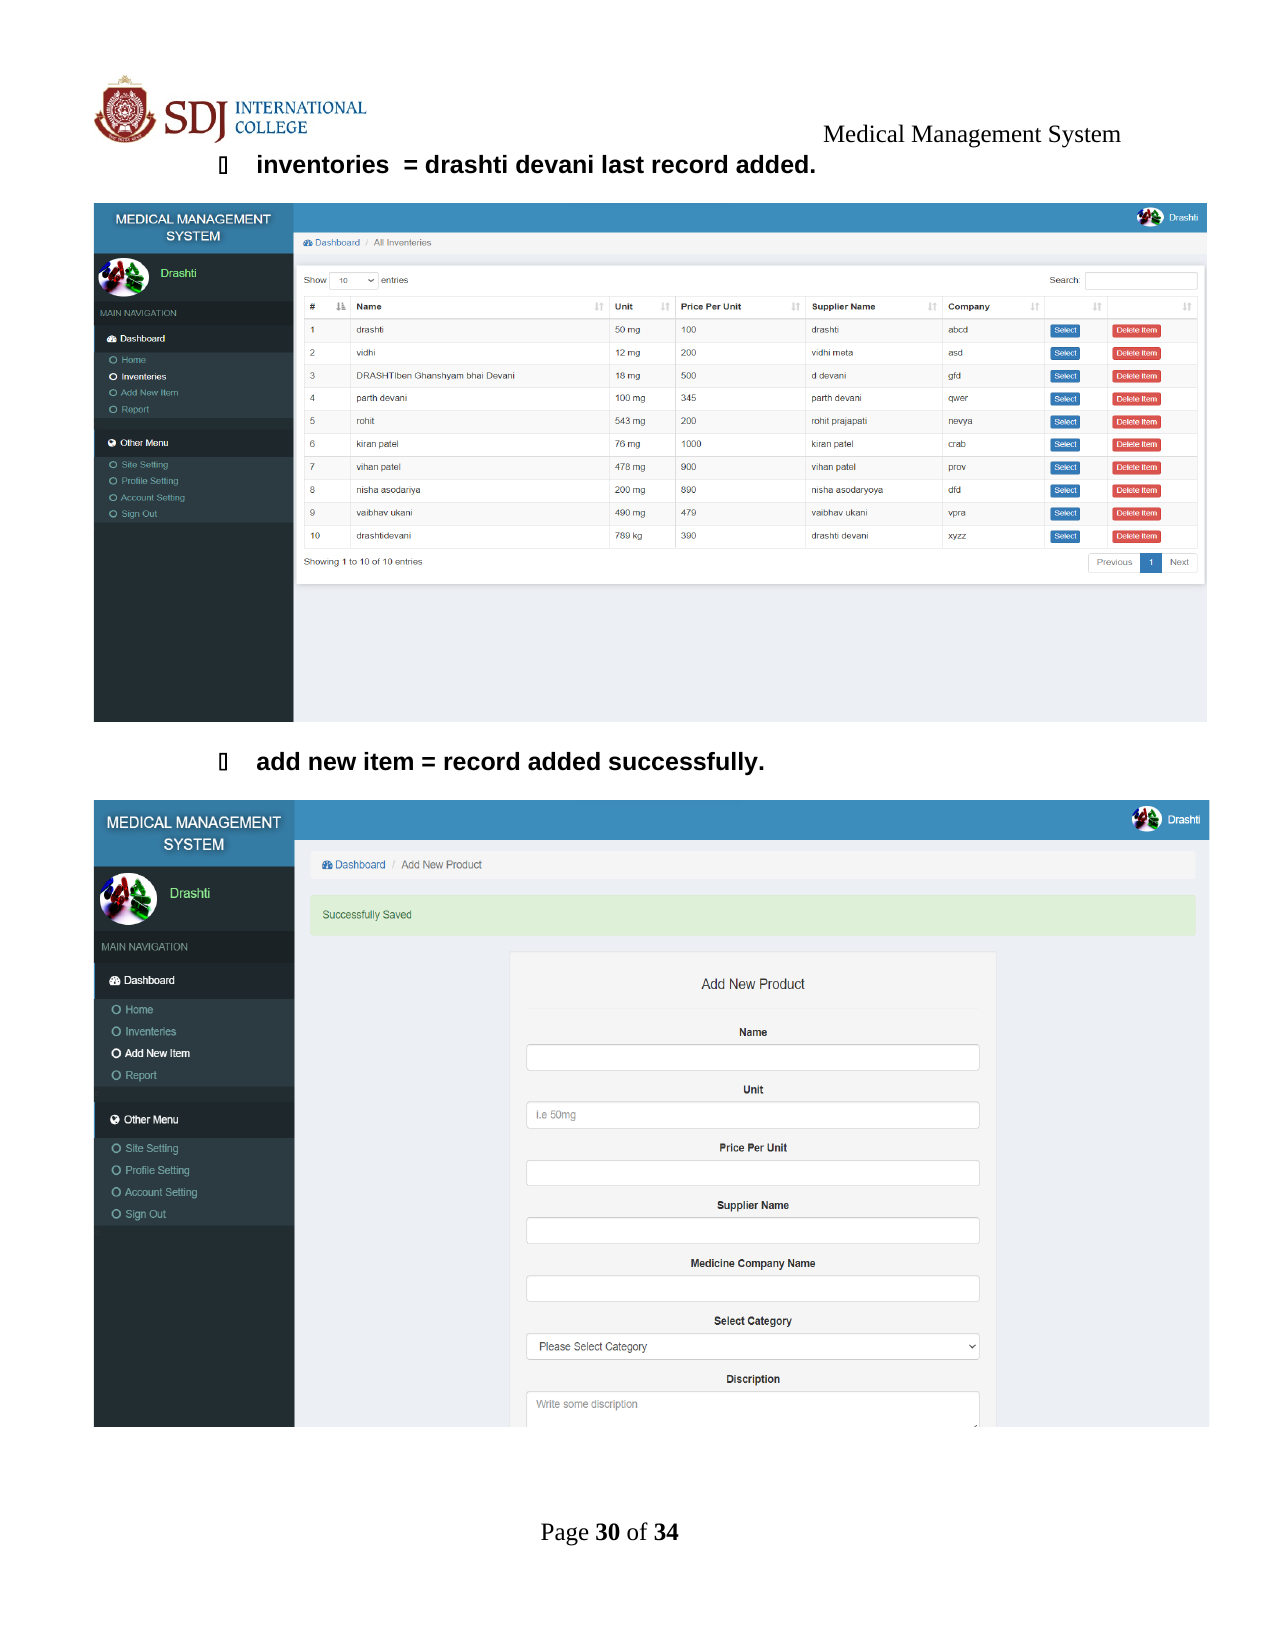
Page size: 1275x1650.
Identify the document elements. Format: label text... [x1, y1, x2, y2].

picture [93, 75, 367, 143]
picture [93, 203, 1207, 722]
picture [93, 800, 1210, 1427]
list add new item = record added successfully. [219, 747, 1125, 775]
list inventories = drashti devani last record added. [219, 150, 1125, 179]
